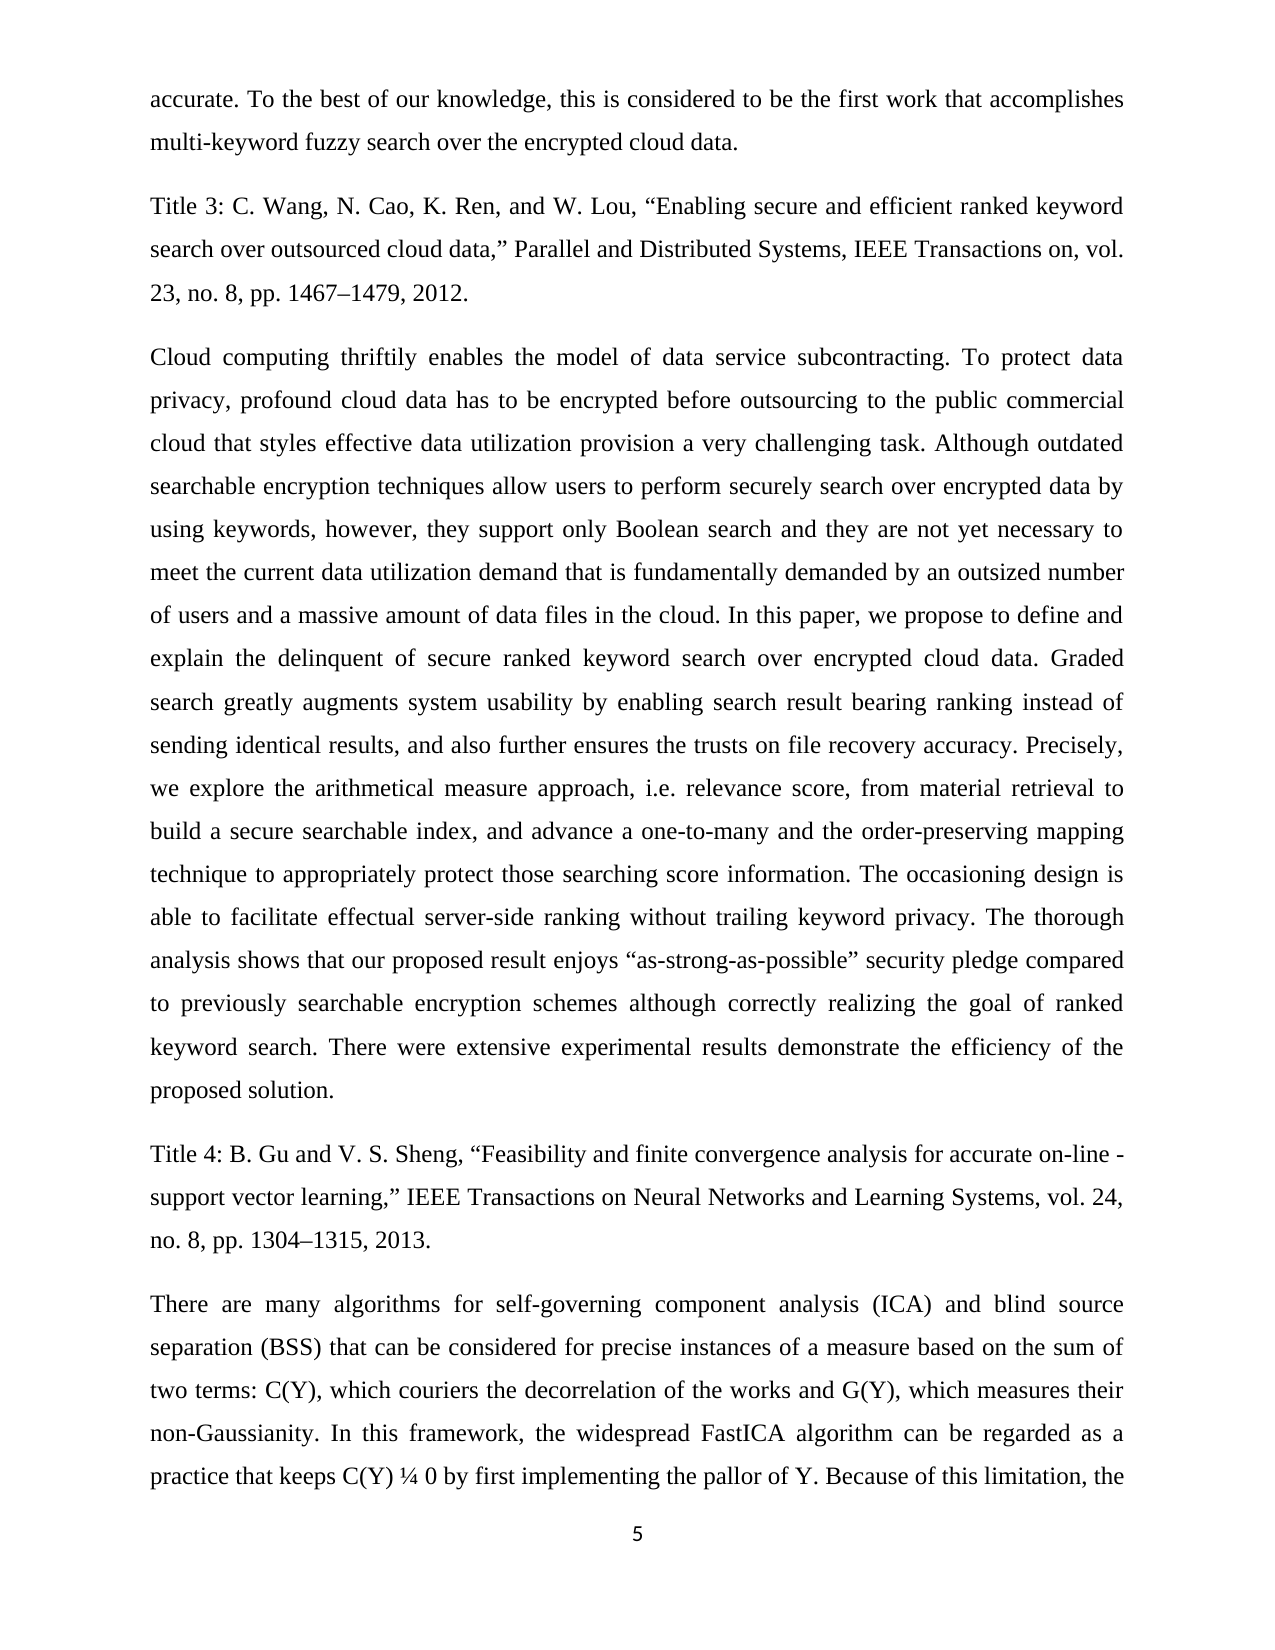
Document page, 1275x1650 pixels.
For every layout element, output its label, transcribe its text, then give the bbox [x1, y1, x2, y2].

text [150, 1289, 1125, 1490]
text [150, 84, 1125, 156]
text Title 3: C. Wang, N. Cao, K. Ren, and W. Lou, “Enabling secure and efficient ranked keyword search over outsourced cloud data,” Parallel and Distributed Systems, IEEE Transactions on, vol. 23, no. 8, pp. 1467–1479, 2012. [150, 191, 1125, 306]
text Title 4: B. Gu and V. S. Sheng, “Feasibility and finite convergence analysis for accurate on-line -support vector learning,” IEEE Transactions on Neural Networks and Learning Systems, vol. 24, no. 8, pp. 1304–1315, 2013. [150, 1139, 1125, 1254]
text Cloud computing thriftily enables the model of data service subcontracting. To protect data privacy, profound cloud data has to be encrypted before outsourcing to the public commercial cloud that styles effective data utilization provision a very challenging task. Although outdated searchable encryption techniques allow users to perform securely search over encrypted data by using keywords, however, they support only Boolean search and they are not yet necessary to meet the current data utilization demand that is fundamentally demanded by an outsized number of users and a massive amount of data files in the cloud. In this paper, we propose to define and explain the delinquent of secure ranked keyword search over encrypted cloud data. Graded search greatly augments system usability by enabling search result bearing ranking instead of sending identical results, and also further ensures the trusts on file recovery accuracy. Precisely, we explore the arithmetical measure approach, i.e. relevance score, from material retrieval to build a secure searchable index, and advance a one-to-many and the order-preserving mapping technique to appropriately protect those searching score information. The occasioning design is able to facilitate effectual server-side ranking without trailing keyword privacy. The thorough analysis shows that our proposed result enjoys “as-strong-as-possible” security pledge compared to previously searchable encryption schemes although correctly realizing the goal of ranked keyword search. There were extensive experimental results demonstrate the efficiency of the proposed solution. [150, 342, 1125, 1103]
